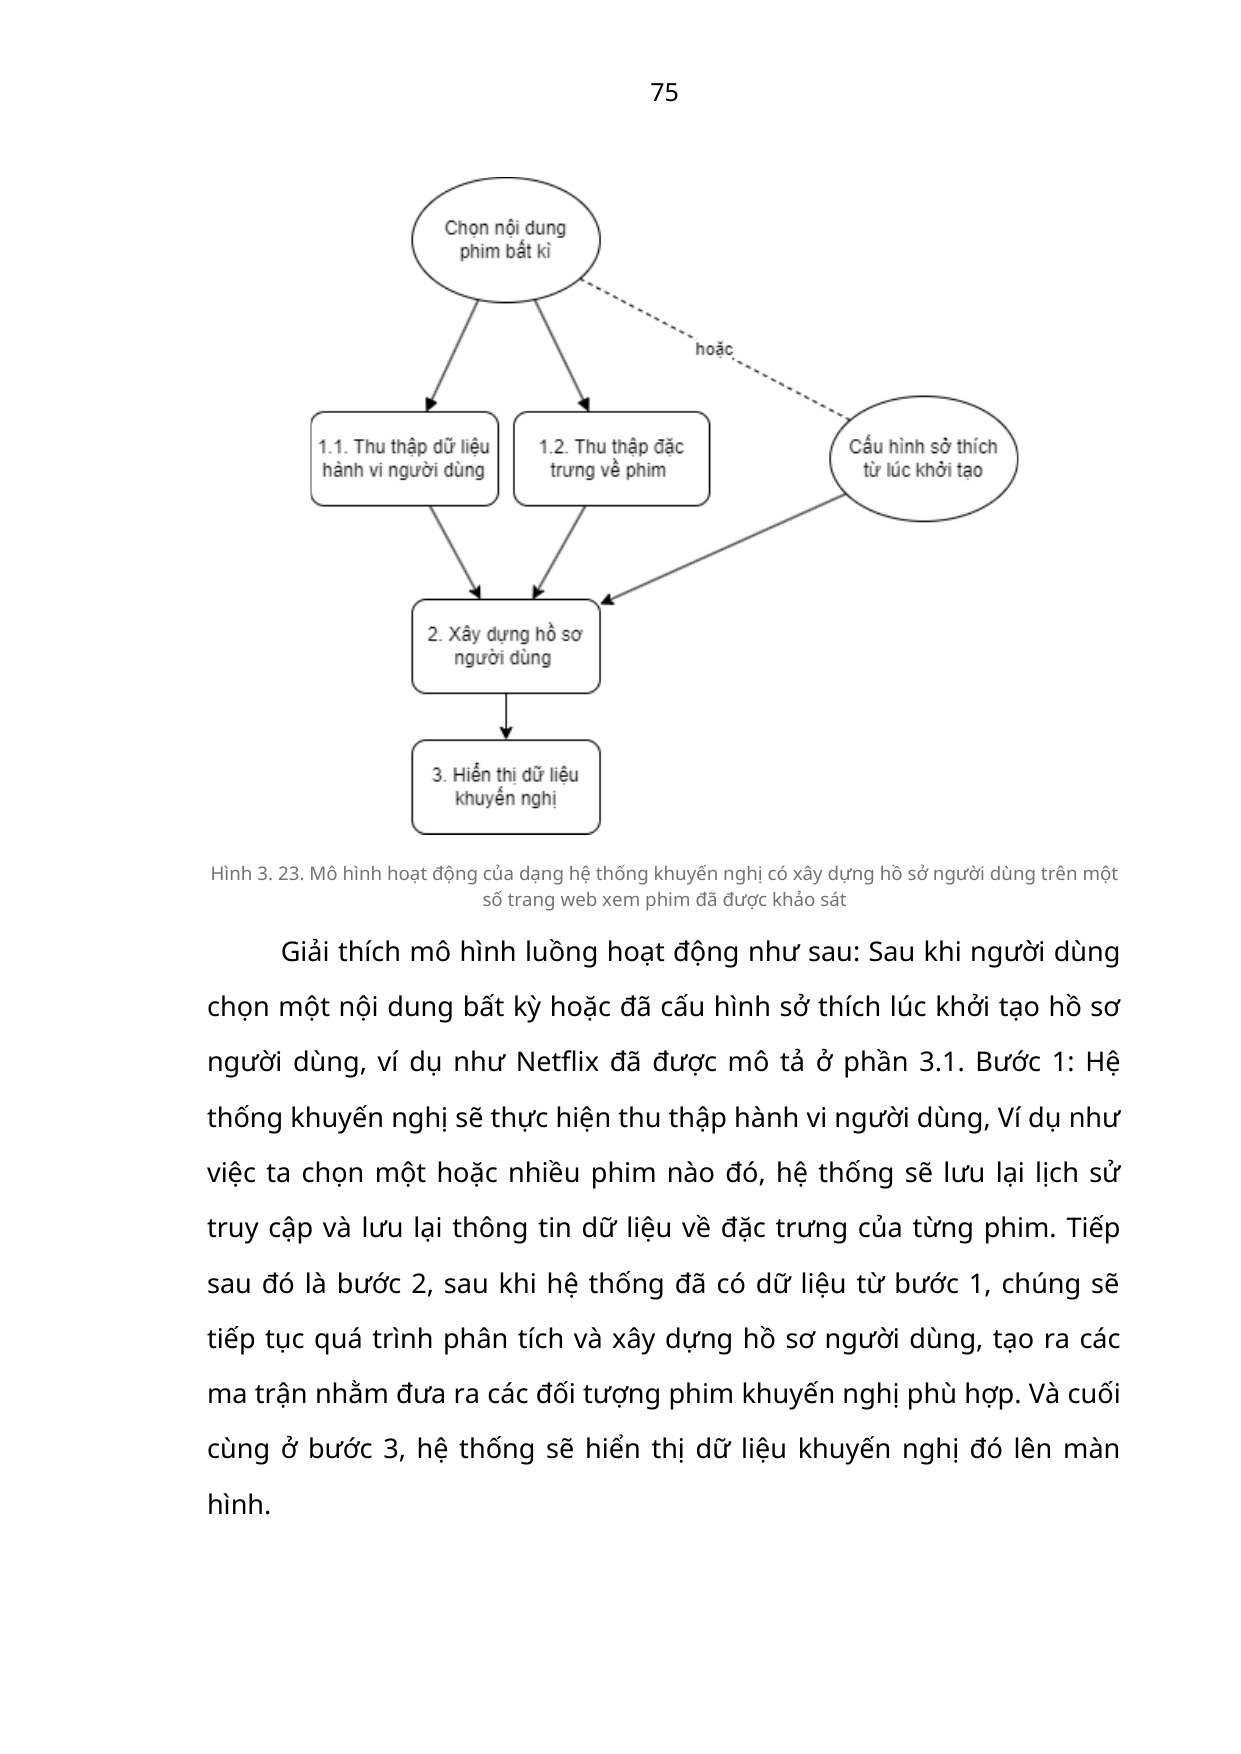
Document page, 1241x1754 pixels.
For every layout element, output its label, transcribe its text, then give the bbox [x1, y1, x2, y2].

text Hình 3. 23. Mô hình hoạt động của dạng hệ thống khuyến nghị có xây dựng hồ sở người dùng trên một số trang web xem phim đã được khảo sát [207, 860, 1122, 911]
picture [310, 177, 1019, 835]
text Giải thích mô hình luồng hoạt động như sau: Sau khi người dùng chọn một nội dung bất kỳ hoặc đã cấu hình sở thích lúc khởi tạo hồ sơ người dùng, ví dụ như Netflix đã được mô tả ở phần 3.1. Bước 1: Hệ thống khuyến nghị sẽ thực hiện thu thập hành vi người dùng, Ví dụ như việc ta chọn một hoặc nhiều phim nào đó, hệ thống sẽ lưu lại lịch sử truy cập và lưu lại thông tin dữ liệu về đặc trưng của từng phim. Tiếp sau đó là bước 2, sau khi hệ thống đã có dữ liệu từ bước 1, chúng sẽ tiếp tục quá trình phân tích và xây dựng hồ sơ người dùng, tạo ra các ma trận nhằm đưa ra các đối tượng phim khuyến nghị phù hợp. Và cuối cùng ở bước 3, hệ thống sẽ hiển thị dữ liệu khuyến nghị đó lên màn hình. [207, 932, 1122, 1522]
